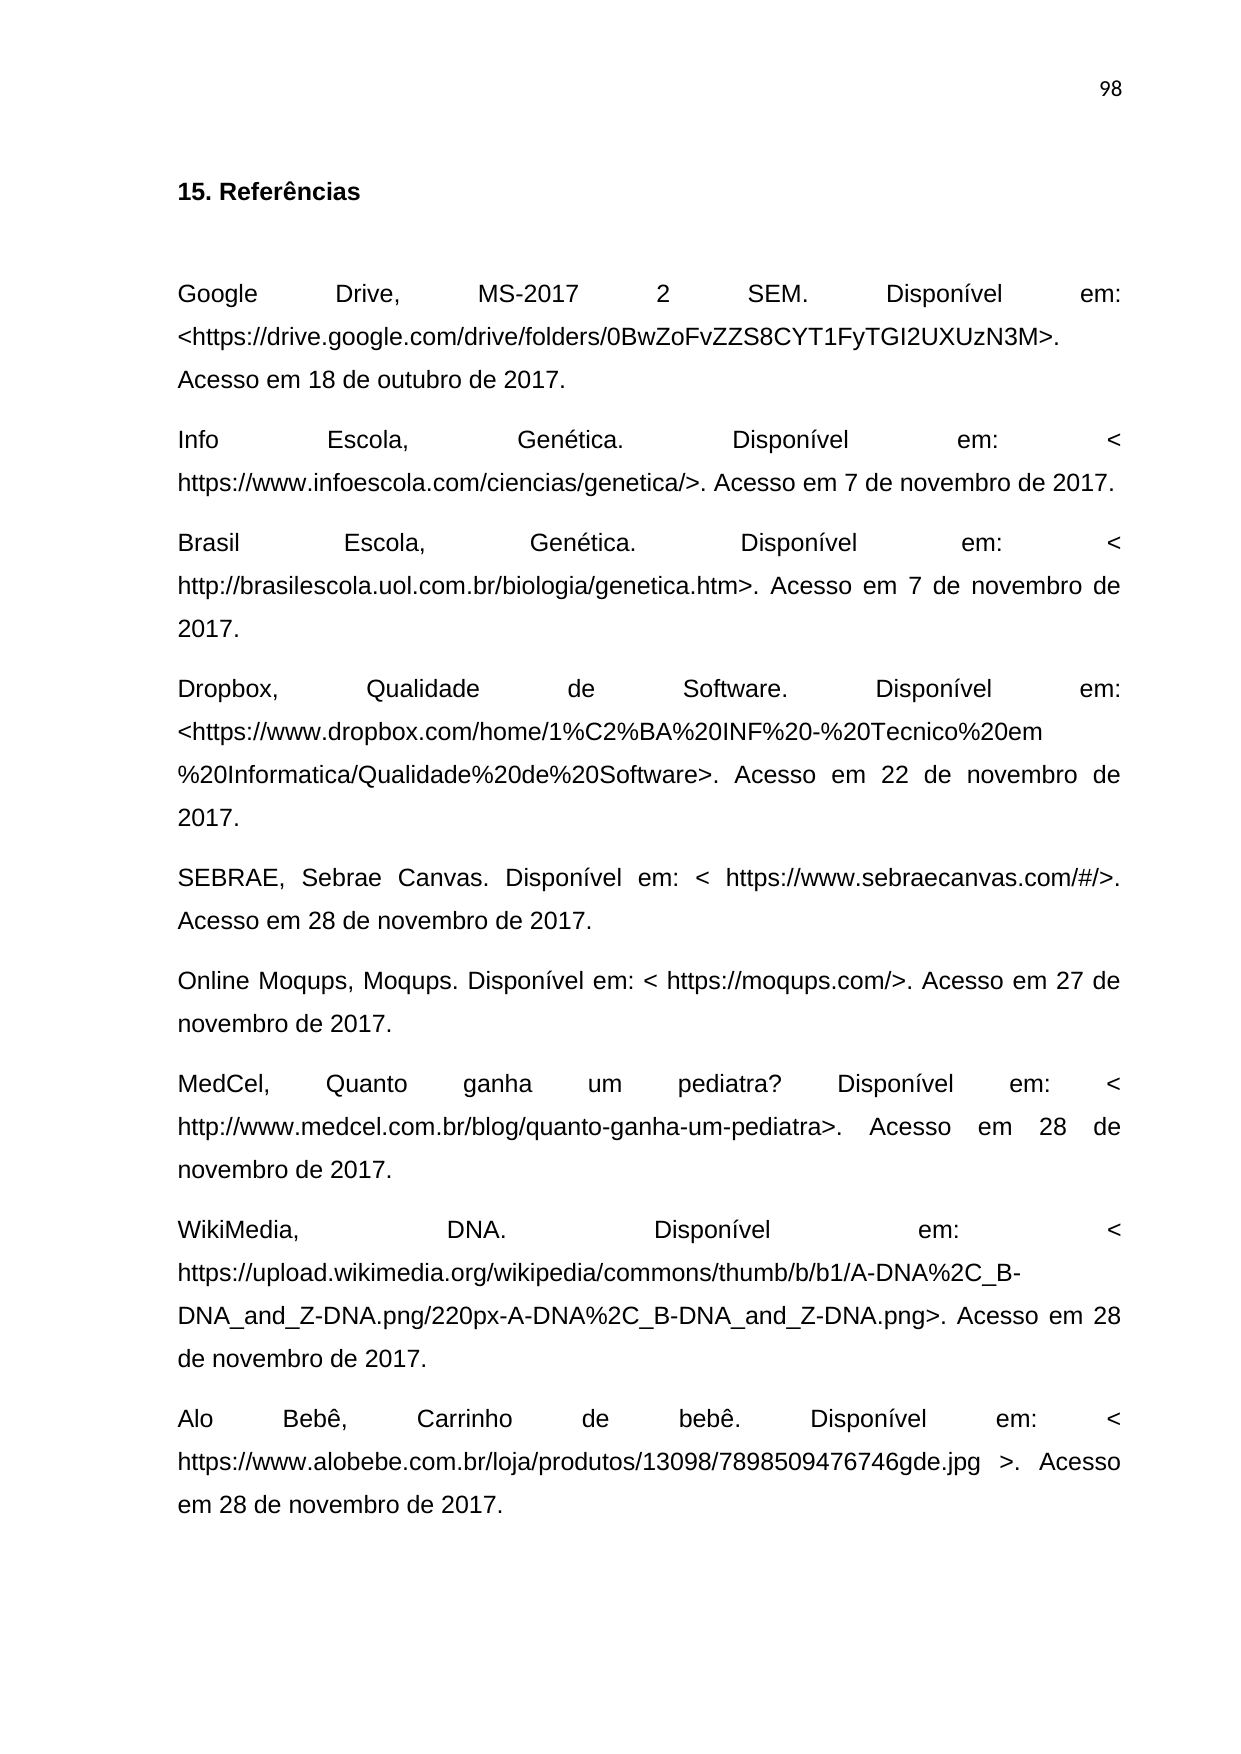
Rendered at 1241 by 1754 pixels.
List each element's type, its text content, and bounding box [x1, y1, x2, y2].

text Online Moqups, Moqups. Disponível em: < https://moqups.com/>. Acesso em 27 de novembro de 2017. [177, 966, 1122, 1038]
text MedCel, Quanto ganha um pediatra? Disponível em: < http://www.medcel.com.br/blog/quanto-ganha-um-pediatra>. Acesso em 28 de novembro de 2017. [177, 1069, 1122, 1184]
text Dropbox, Qualidade de Software. Disponível em: <https://www.dropbox.com/home/1%C2%BA%20INF%20-%20Tecnico%20em%20Informatica/Qualidade%20de%20Software>. Acesso em 22 de novembro de 2017. [177, 674, 1122, 832]
text Alo Bebê, Carrinho de bebê. Disponível em: < https://www.alobebe.com.br/loja/produtos/13098/7898509476746gde.jpg >. Acesso em 28 de novembro de 2017. [177, 1404, 1122, 1519]
subtitle 15. Referências [177, 177, 1122, 206]
text Google Drive, MS-2017 2 SEM. Disponível em: <https://drive.google.com/drive/folders/0BwZoFvZZS8CYT1FyTGI2UXUzN3M>. Acesso em 18 de outubro de 2017. [177, 279, 1122, 394]
text Brasil Escola, Genética. Disponível em: < http://brasilescola.uol.com.br/biologia/genetica.htm>. Acesso em 7 de novembro de 2017. [177, 528, 1122, 643]
text Info Escola, Genética. Disponível em: < https://www.infoescola.com/ciencias/genetica/>. Acesso em 7 de novembro de 2017. [177, 425, 1122, 497]
text SEBRAE, Sebrae Canvas. Disponível em: < https://www.sebraecanvas.com/#/>. Acesso em 28 de novembro de 2017. [177, 863, 1122, 935]
text WikiMedia, DNA. Disponível em: < https://upload.wikimedia.org/wikipedia/commons/thumb/b/b1/A-DNA%2C_B-DNA_and_Z-DNA.png/220px-A-DNA%2C_B-DNA_and_Z-DNA.png>. Acesso em 28 de novembro de 2017. [177, 1215, 1122, 1373]
